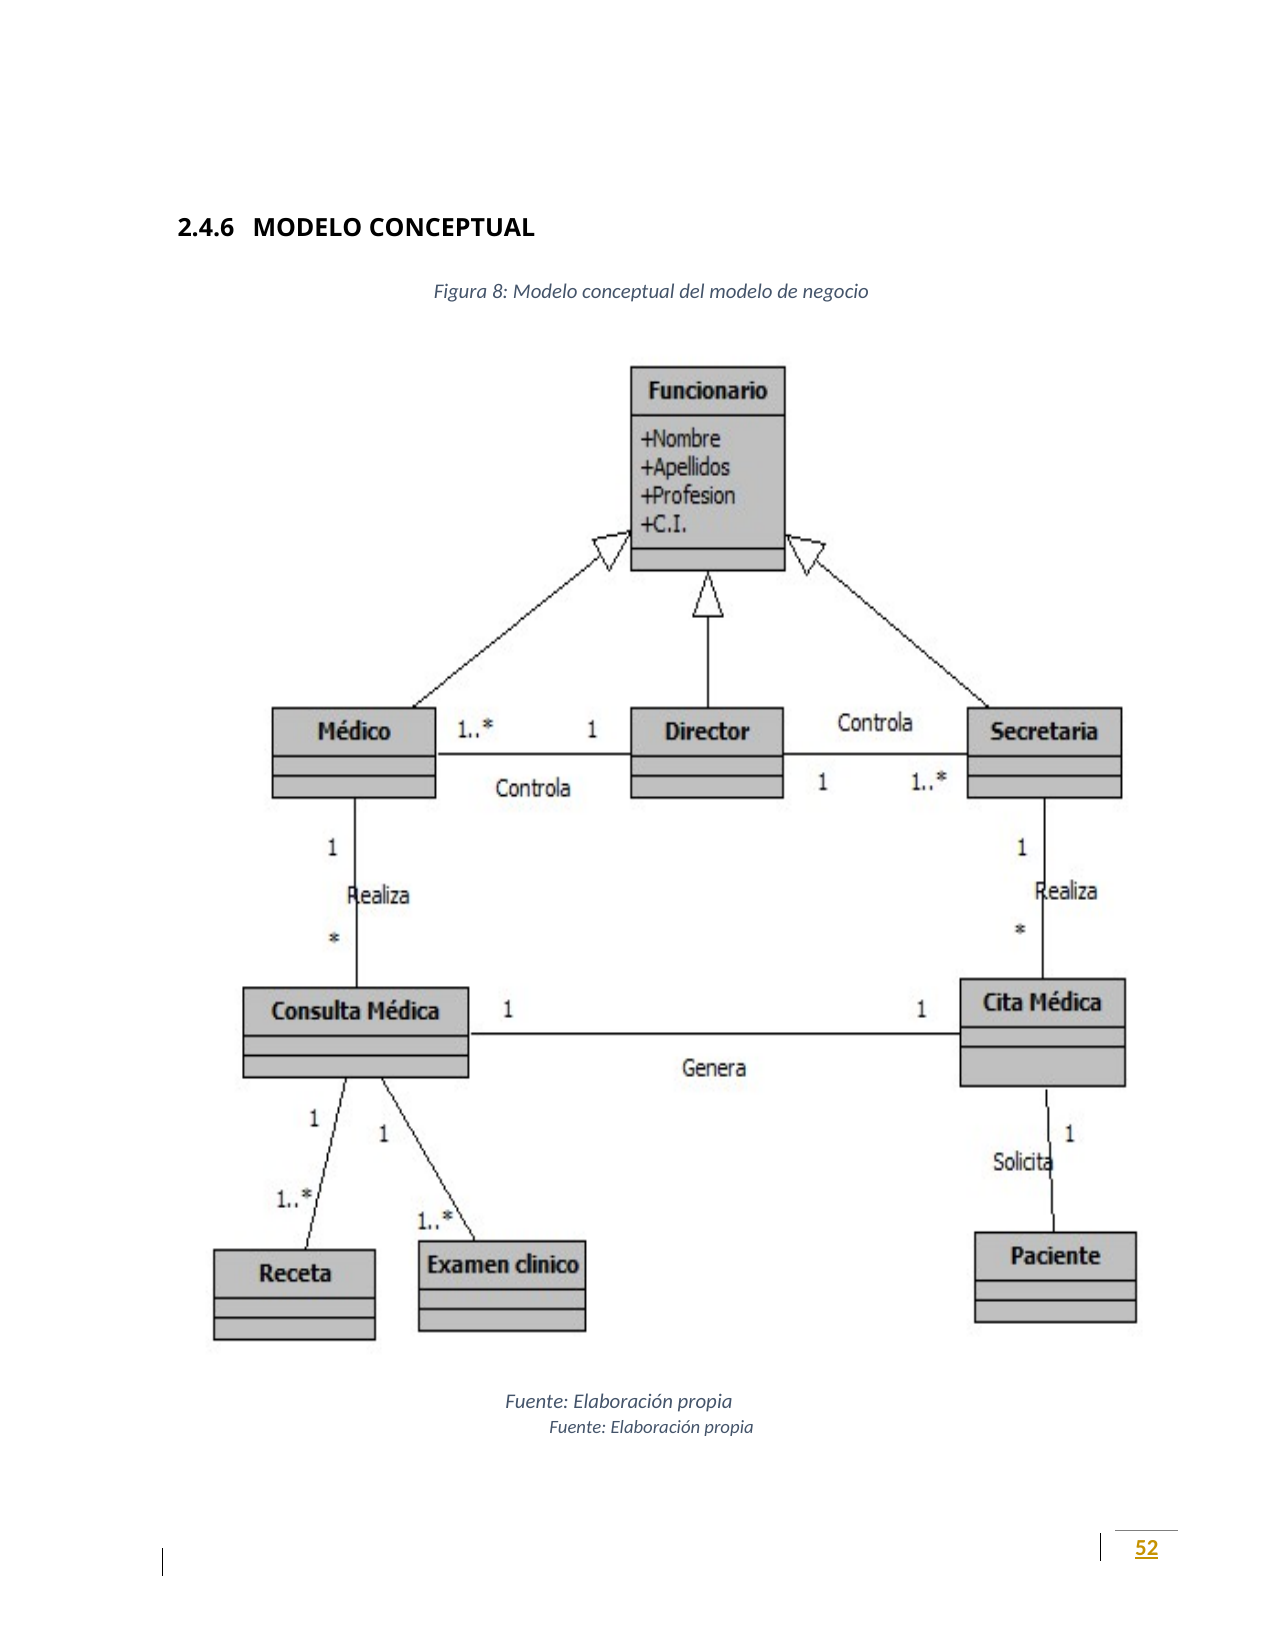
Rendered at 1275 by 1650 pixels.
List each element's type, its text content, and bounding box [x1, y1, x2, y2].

picture [177, 324, 1173, 1385]
subtitle Modelo Conceptual [177, 210, 1127, 244]
text Fuente: Elaboración propia [177, 1415, 1127, 1438]
text Figura 8: Modelo conceptual del modelo de negocio [177, 278, 1127, 303]
text Fuente: Elaboración propia [505, 1388, 735, 1414]
